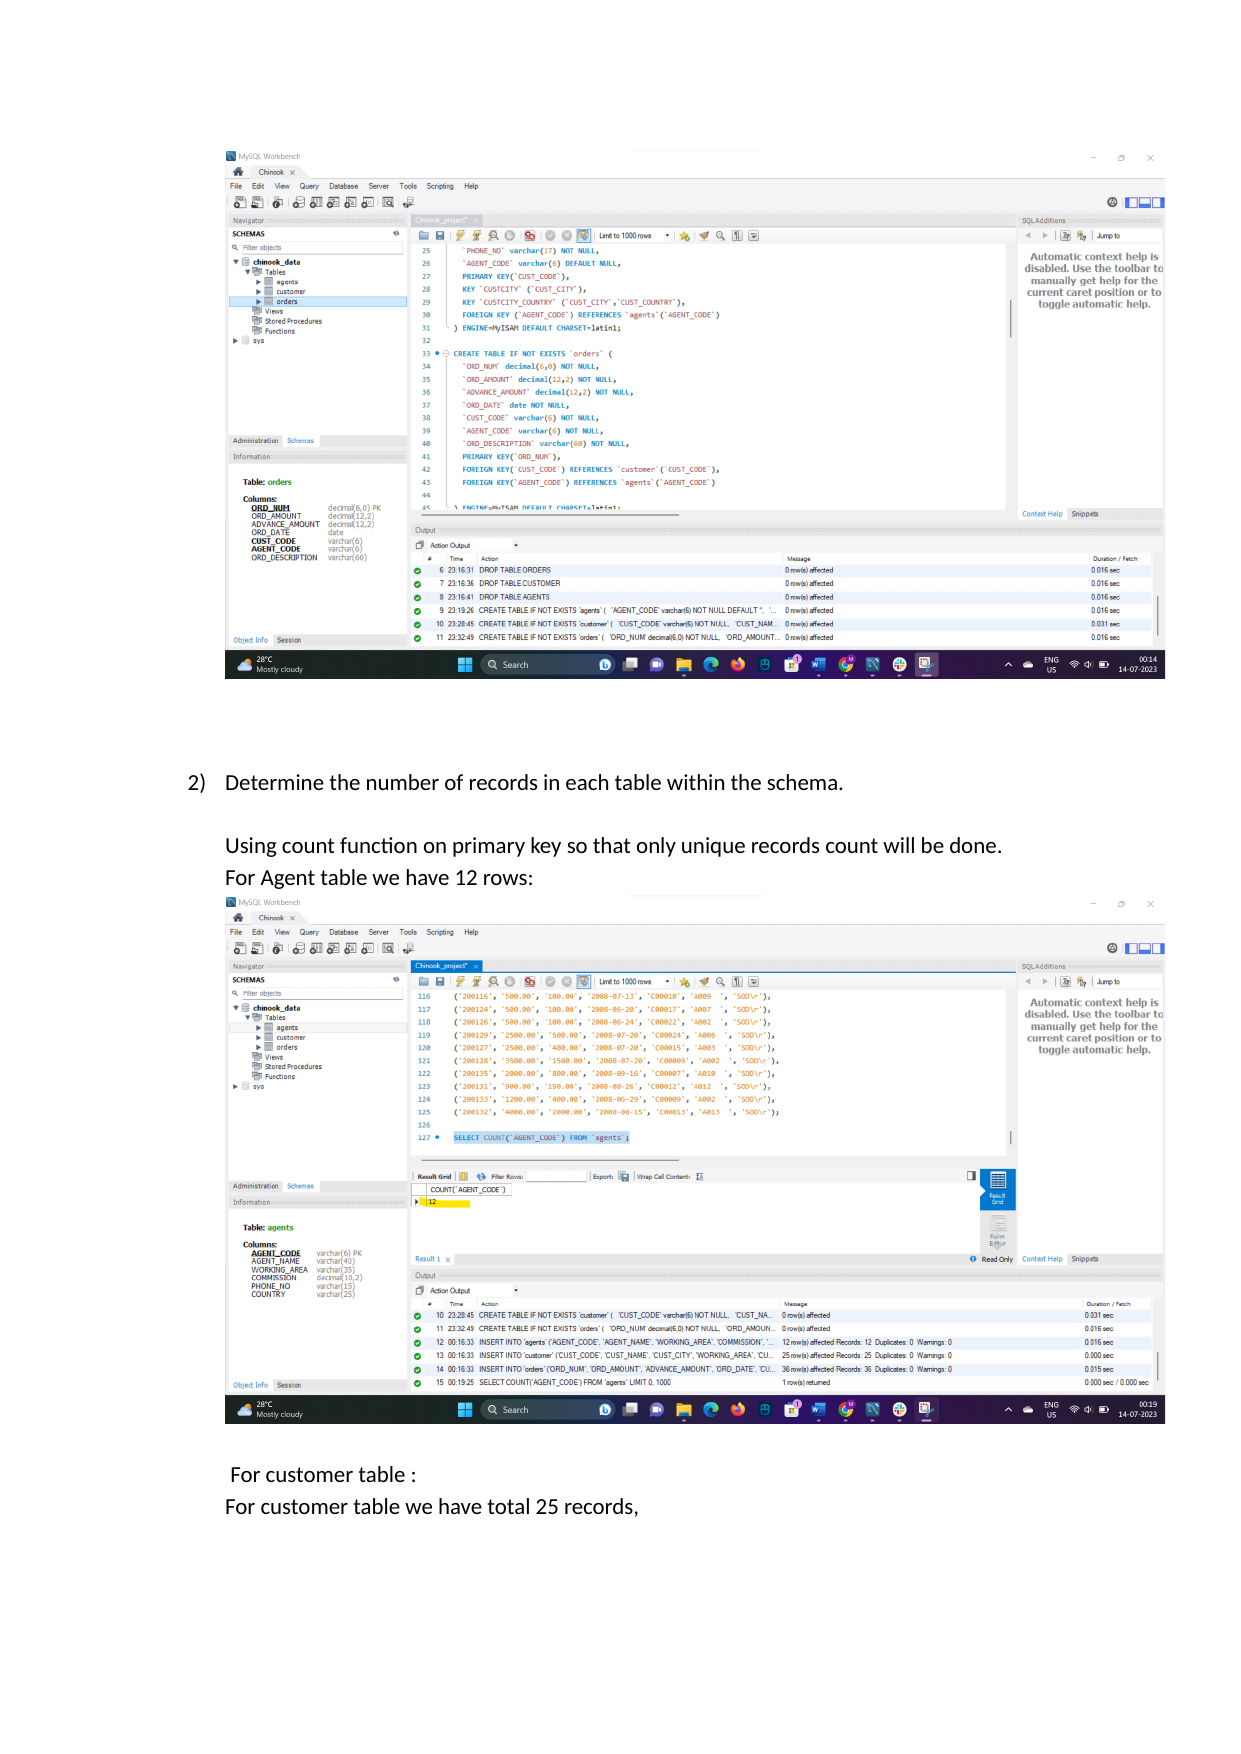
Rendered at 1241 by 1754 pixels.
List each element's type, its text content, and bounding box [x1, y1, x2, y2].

picture [225, 895, 1166, 1424]
list For customer table we have total 25 records, [225, 1492, 1090, 1521]
list Determine the number of records in each table within the schema. [187, 768, 1090, 796]
picture [225, 150, 1166, 679]
list For Agent table we have 12 rows: [225, 863, 1090, 891]
list Using count function on primary key so that only unique records count will be done. [225, 831, 1090, 859]
list For customer table : [225, 1460, 1090, 1488]
